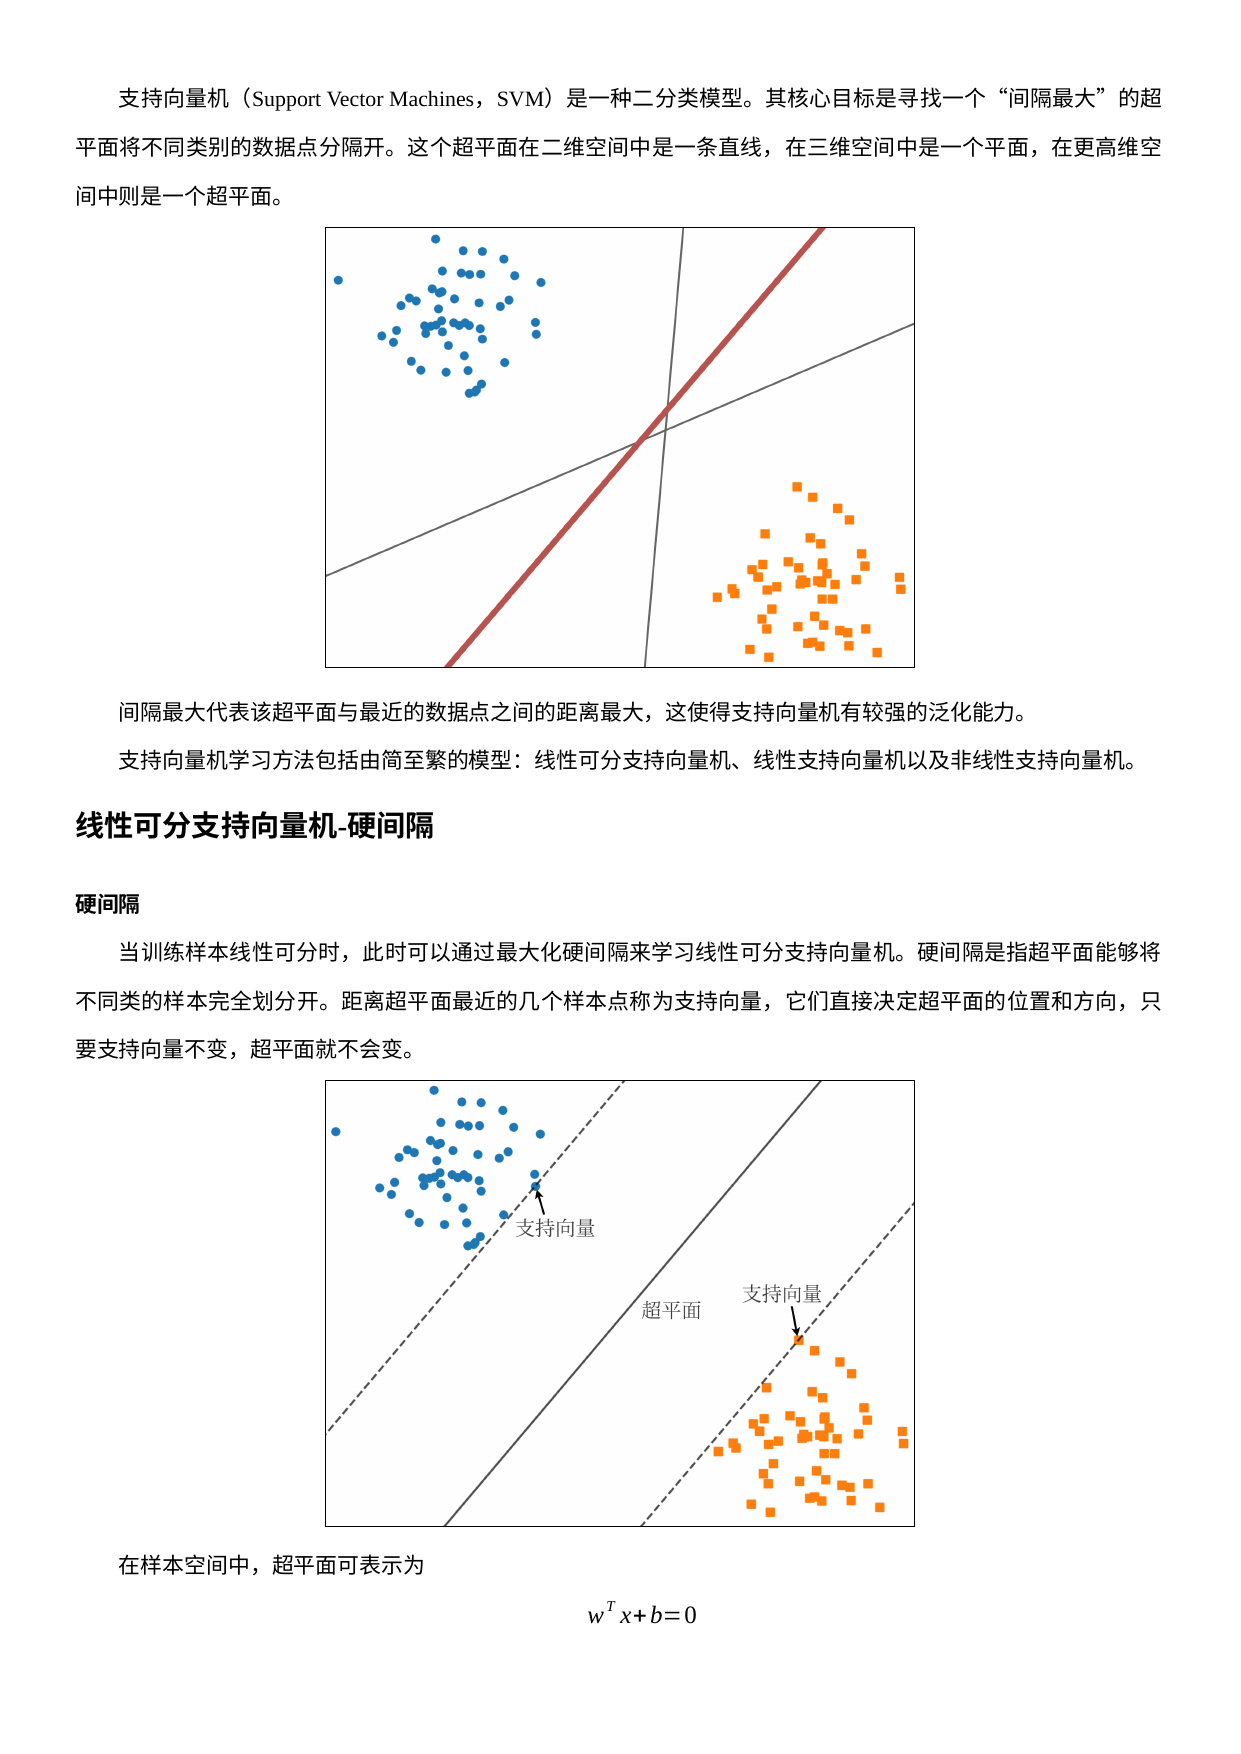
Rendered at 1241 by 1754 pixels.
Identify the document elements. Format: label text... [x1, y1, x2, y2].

text 支持向量机（Support Vector Machines，SVM）是一种二分类模型。其核心目标是寻找一个“间隔最大”的超平面将不同类别的数据点分隔开。这个超平面在二维空间中是一条直线，在三维空间中是一个平面，在更高维空间中则是一个超平面。 [75, 81, 1165, 211]
picture [326, 1081, 914, 1526]
text 当训练样本线性可分时，此时可以通过最大化硬间隔来学习线性可分支持向量机。硬间隔是指超平面能够将不同类的样本完全划分开。距离超平面最近的几个样本点称为支持向量，它们直接决定超平面的位置和方向，只要支持向量不变，超平面就不会变。 [75, 934, 1165, 1064]
text 间隔最大代表该超平面与最近的数据点之间的距离最大，这使得支持向量机有较强的泛化能力。 [75, 694, 1165, 727]
text 在样本空间中，超平面可表示为 [75, 1548, 1165, 1581]
picture [326, 228, 914, 667]
text 线性可分支持向量机-硬间隔 [75, 791, 1165, 856]
text 硬间隔 [75, 886, 1165, 919]
text 支持向量机学习方法包括由简至繁的模型：线性可分支持向量机、线性支持向量机以及非线性支持向量机。 [75, 742, 1165, 775]
